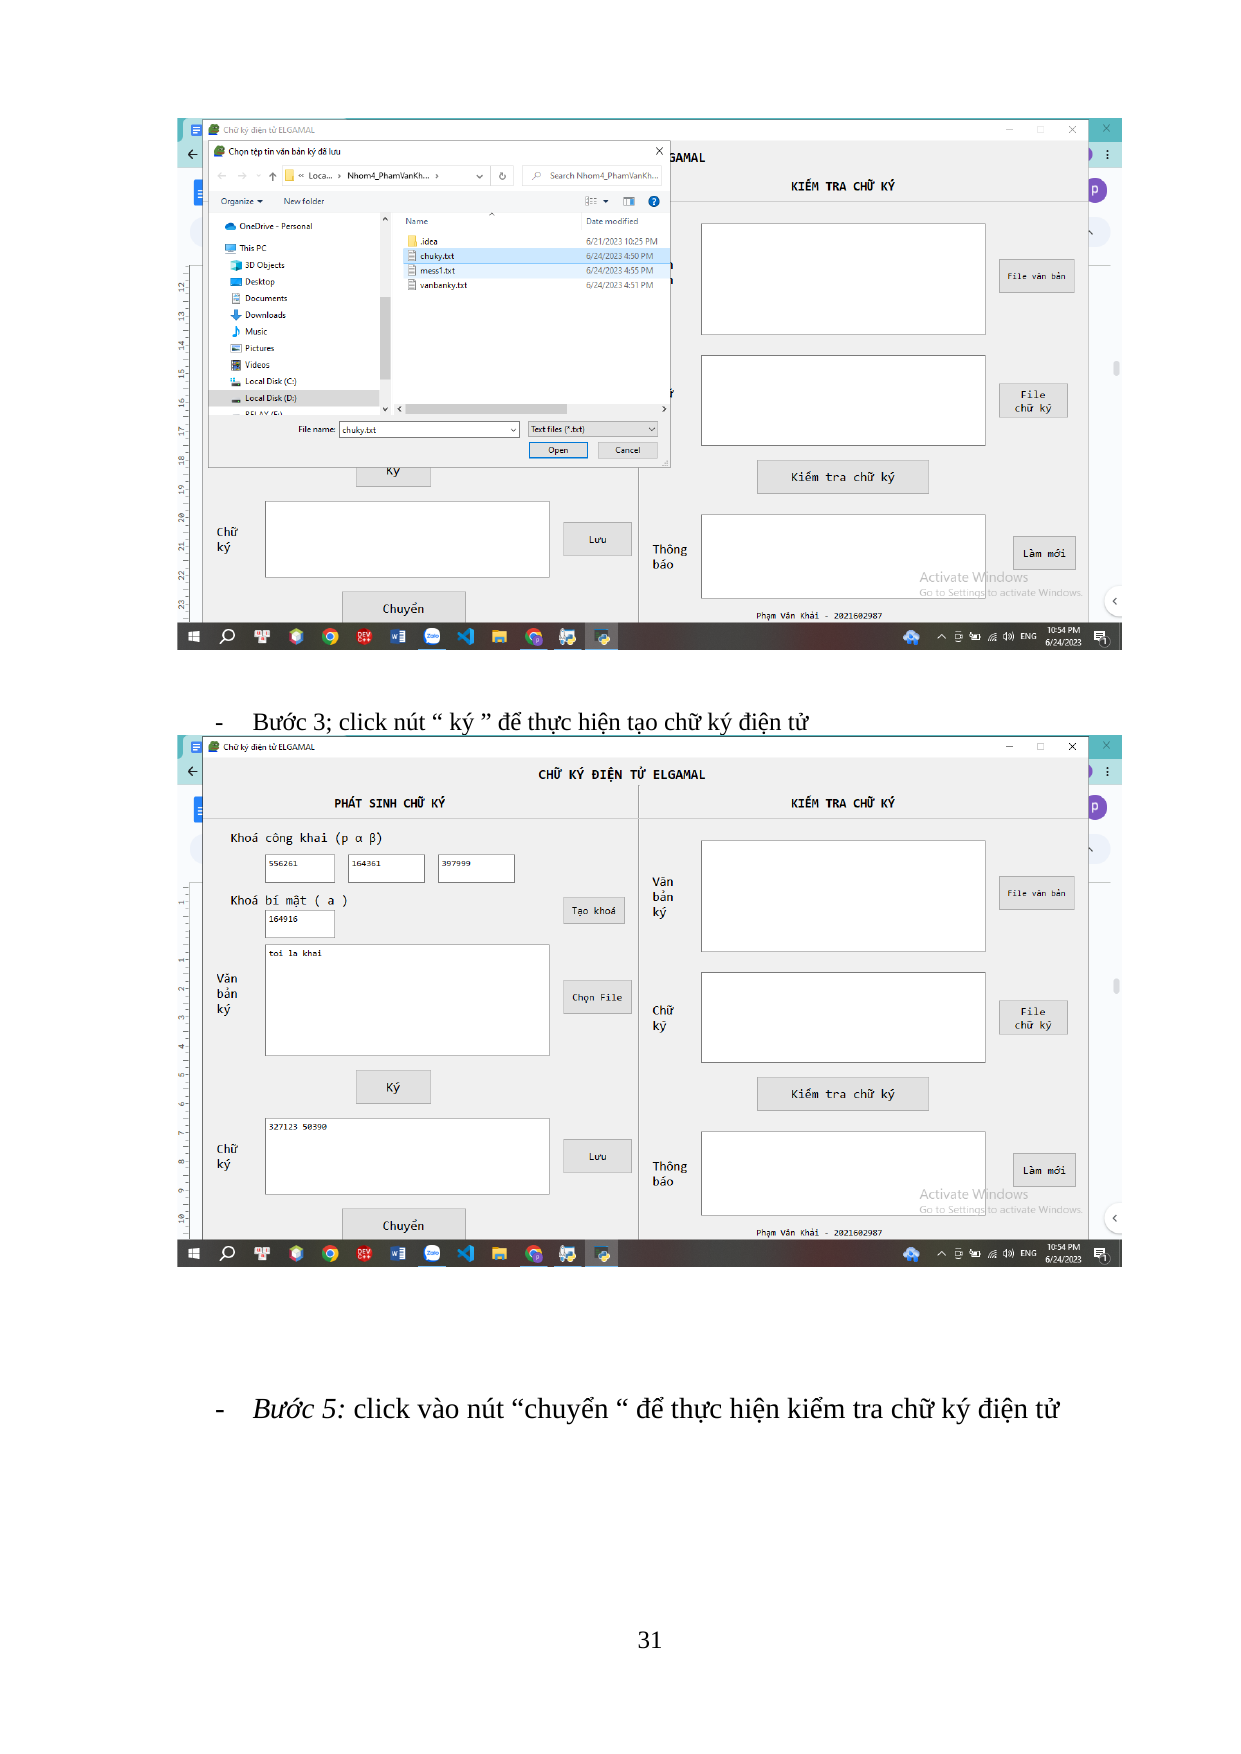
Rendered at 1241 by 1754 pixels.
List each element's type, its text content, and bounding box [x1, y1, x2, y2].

list Bước 5: click vào nút “chuyển “ để thực hiện kiểm tra chữ ký điện tử [215, 1391, 1122, 1425]
picture [177, 118, 1122, 650]
picture [177, 735, 1122, 1267]
list Bước 3; click nút “ ký ” để thực hiện tạo chữ ký điện tử [215, 707, 1122, 735]
